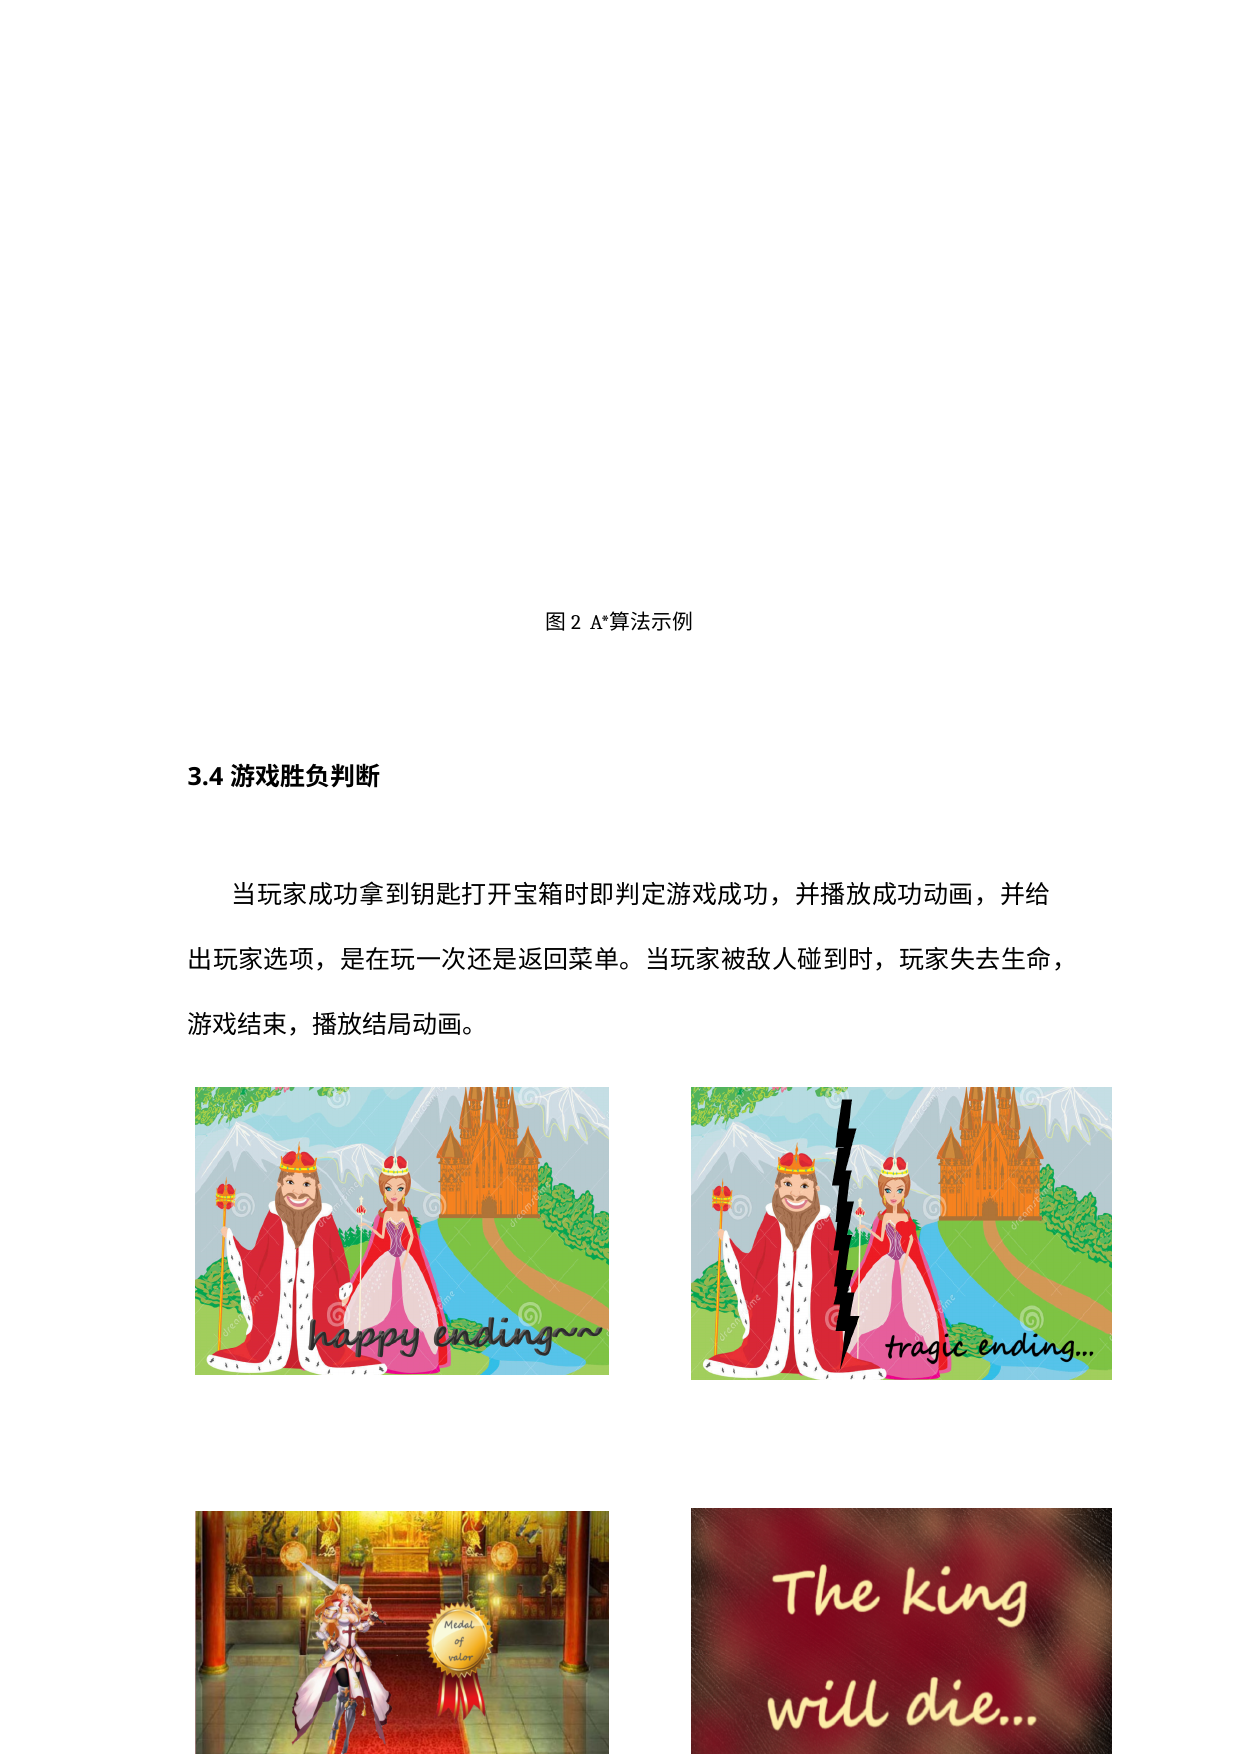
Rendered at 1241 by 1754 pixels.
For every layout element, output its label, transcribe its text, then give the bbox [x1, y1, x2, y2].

subtitle 3.4 游戏胜负判断 [187, 742, 1053, 807]
picture [195, 1087, 609, 1375]
picture [691, 1508, 1112, 1754]
text 当玩家成功拿到钥匙打开宝箱时即判定游戏成功，并播放成功动画，并给出玩家选项，是在玩一次还是返回菜单。当玩家被敌人碰到时，玩家失去生命，游戏结束，播放结局动画。 [187, 860, 1053, 1055]
picture [691, 1087, 1112, 1380]
picture [195, 1511, 609, 1754]
